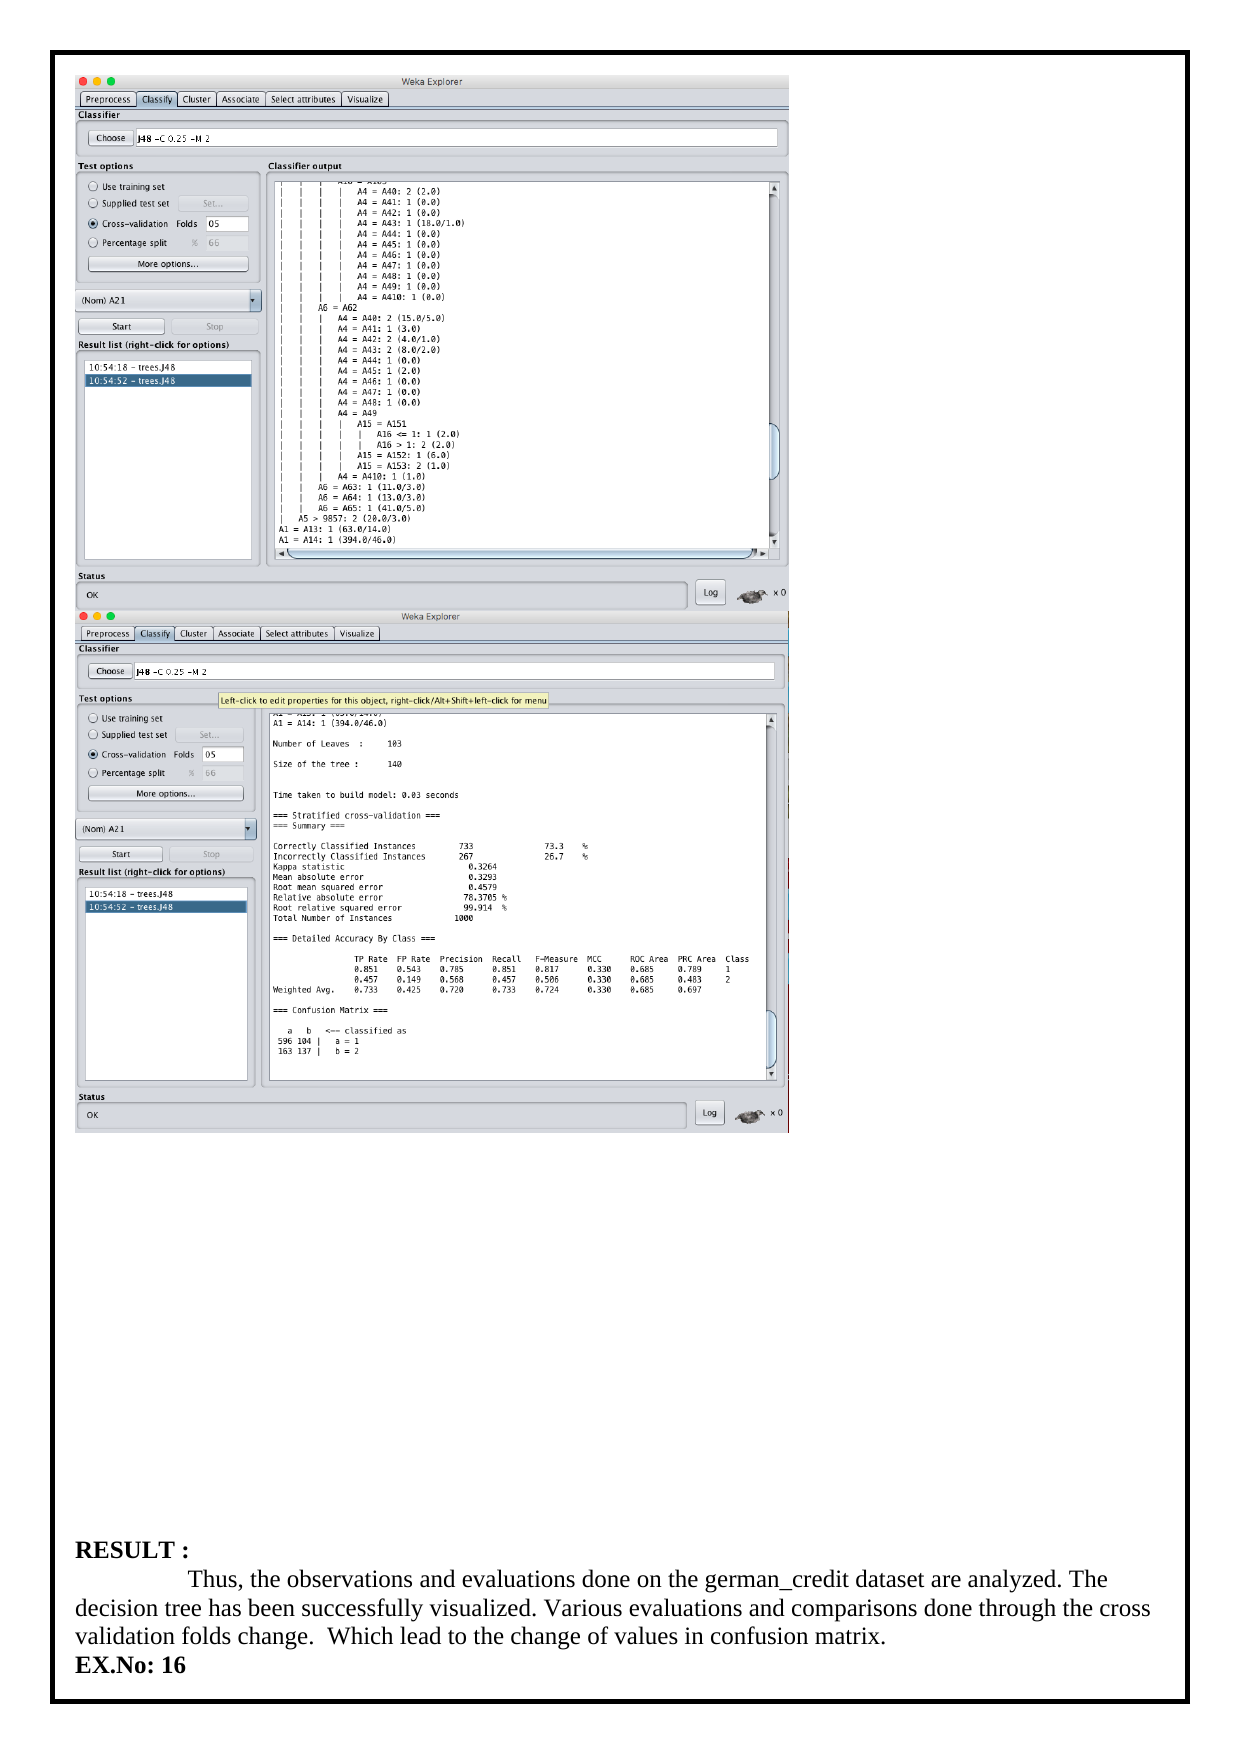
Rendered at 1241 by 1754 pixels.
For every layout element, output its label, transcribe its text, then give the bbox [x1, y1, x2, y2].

picture [75, 75, 789, 1133]
text RESULT : [75, 1535, 1165, 1564]
text Thus, the observations and evaluations done on the german_credit dataset are analyzed. The decision tree has been successfully visualized. Various evaluations and comparisons done through the cross validation folds change. Which lead to the change of values in confusion matrix. [75, 1564, 1165, 1650]
text EX.No: 16 [75, 1650, 1165, 1679]
